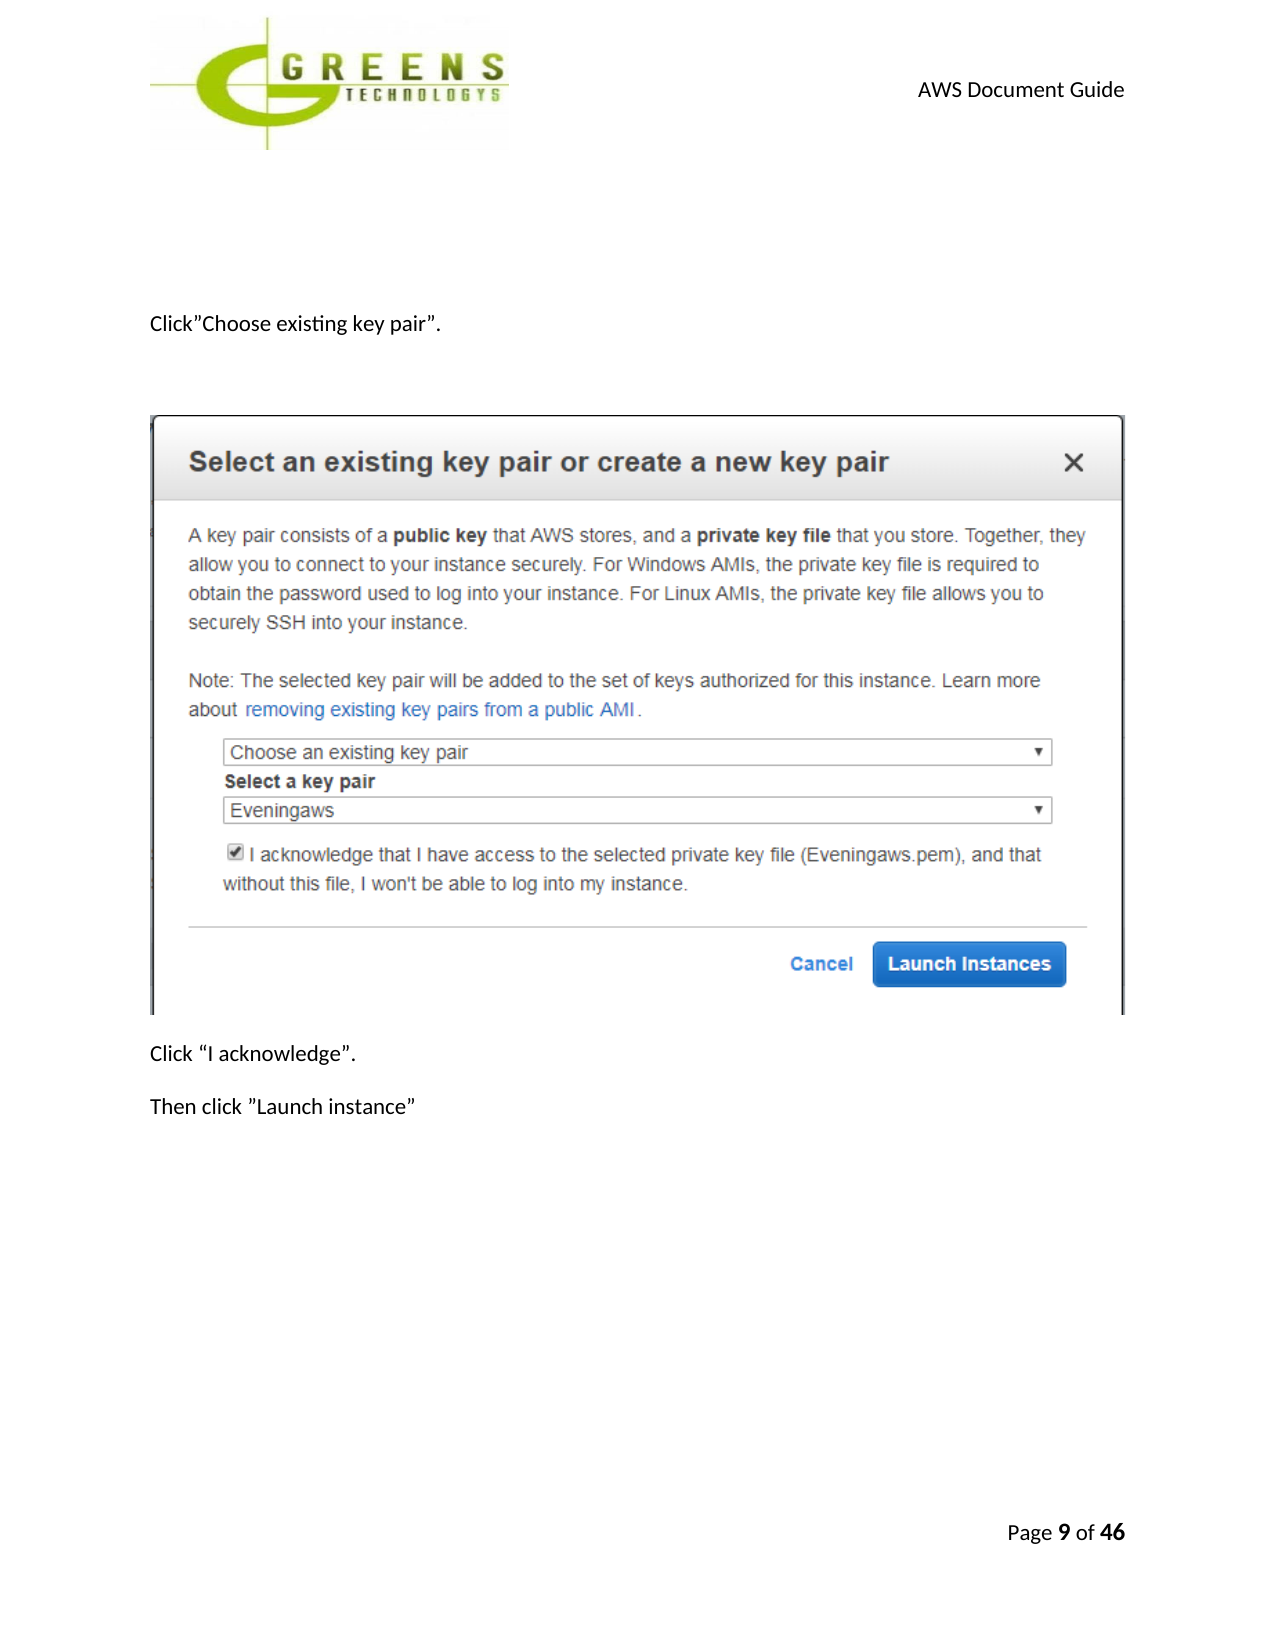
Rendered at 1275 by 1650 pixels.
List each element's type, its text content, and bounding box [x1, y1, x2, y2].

text Then click ”Launch instance” [150, 1092, 1125, 1121]
picture [150, 415, 1125, 1015]
text Click “I acknowledge”. [150, 1039, 1125, 1067]
text Click”Choose existing key pair”. [150, 309, 1125, 337]
picture [150, 7, 509, 150]
